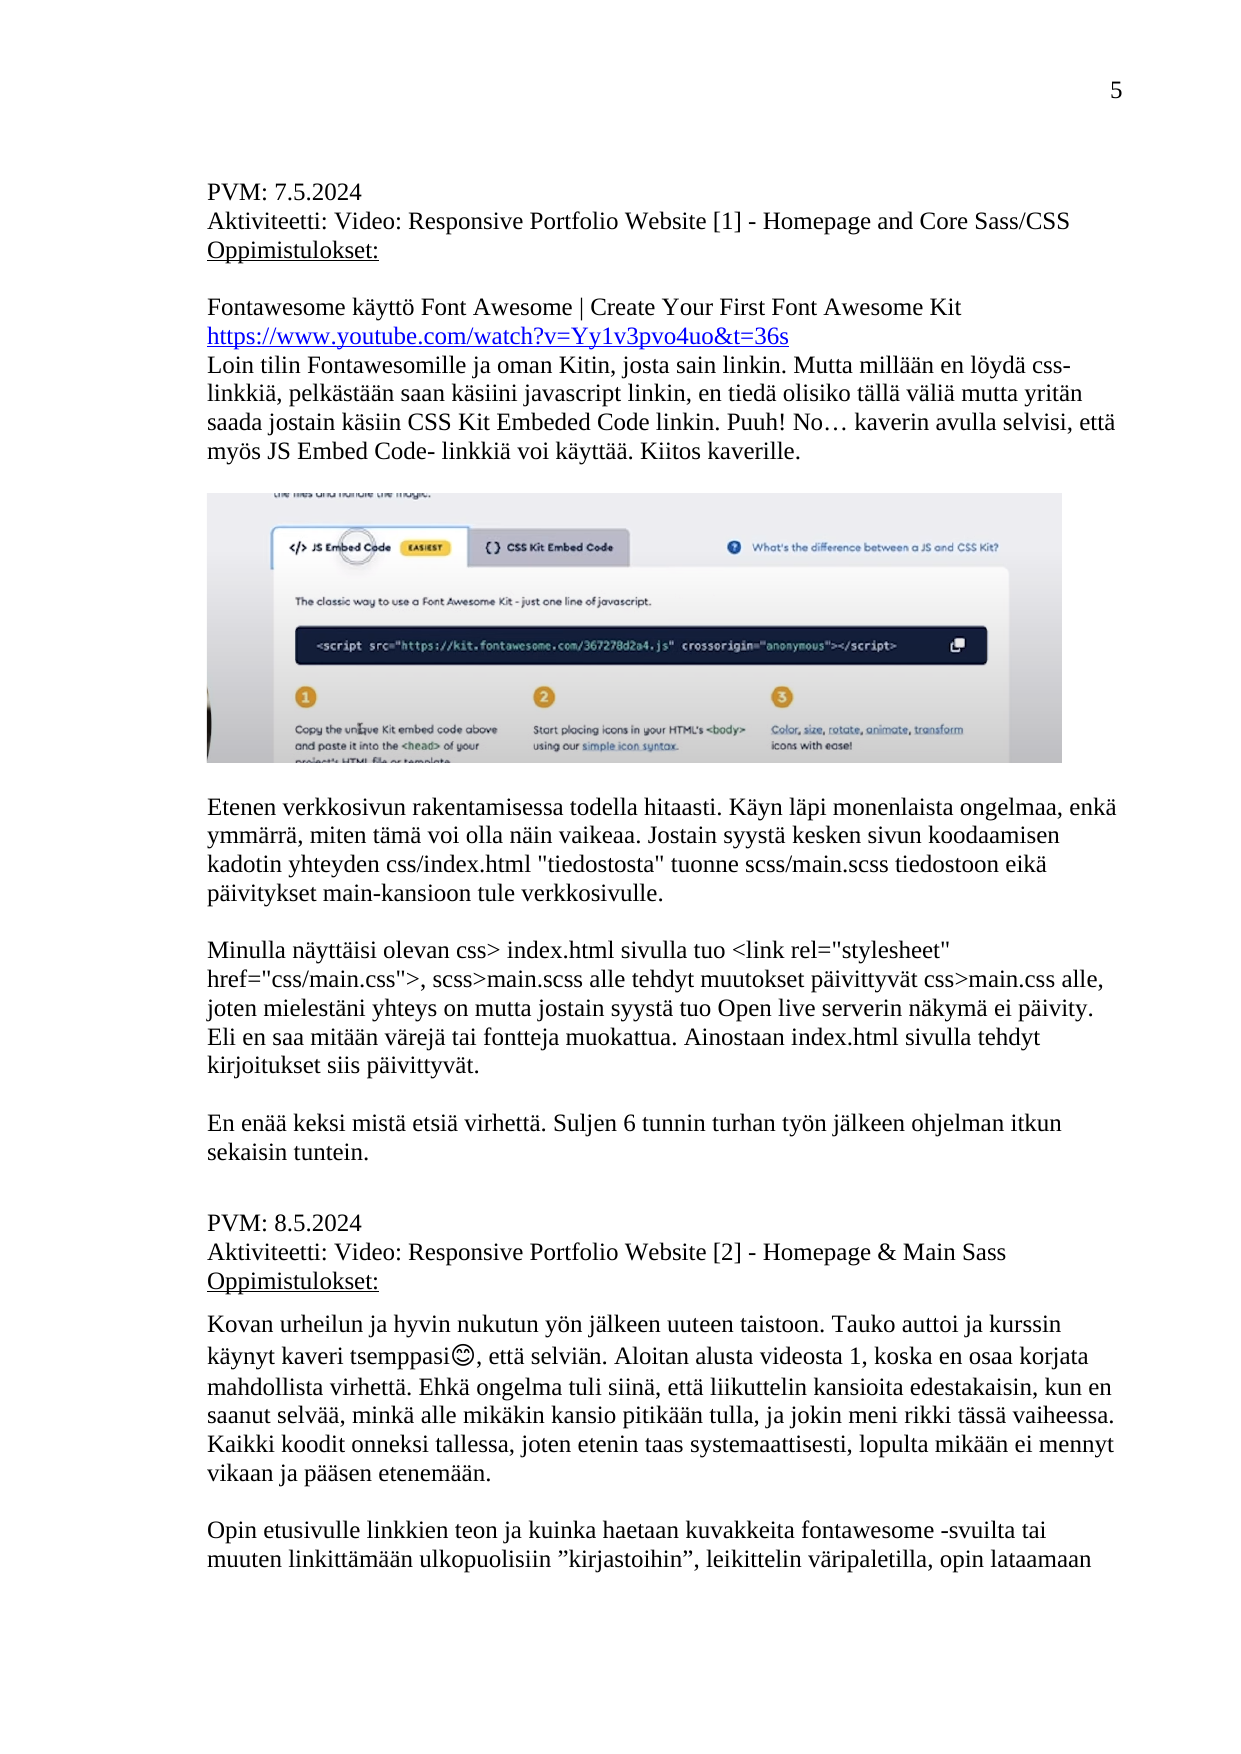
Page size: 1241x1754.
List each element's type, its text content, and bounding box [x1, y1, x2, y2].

subtitle Kovan urheilun ja hyvin nukutun yön jälkeen uuteen taistoon. Tauko auttoi ja kurssin käynyt kaveri tsemppasi, että selviän. Aloitan alusta videosta 1, koska en osaa korjata mahdollista virhettä. Ehkä ongelma tuli siinä, että liikuttelin kansioita edestakaisin, kun en saanut selvää, minkä alle mikäkin kansio pitikään tulla, ja jokin meni rikki tässä vaiheessa. Kaikki koodit onneksi tallessa, joten etenin taas systemaattisesti, lopulta mikään ei mennyt vikaan ja pääsen etenemään. [207, 1309, 1122, 1487]
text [207, 1516, 1122, 1573]
subtitle PVM: 8.5.2024 [207, 1208, 1122, 1237]
subtitle Oppimistulokset: [207, 1266, 1122, 1295]
text Etenen verkkosivun rakentamisessa todella hitaasti. Käyn läpi monenlaista ongelmaa, enkä ymmärrä, miten tämä voi olla näin vaikeaa. Jostain syystä kesken sivun koodaamisen kadotin yhteyden css/index.html "tiedostosta" tuonne scss/main.scss tiedostoon eikä päivitykset main-kansioon tule verkkosivulle. [207, 792, 1122, 907]
text Oppimistulokset: [207, 235, 1122, 263]
picture [206, 493, 1062, 763]
text En enää keksi mistä etsiä virhettä. Suljen 6 tunnin turhan työn jälkeen ohjelman itkun sekaisin tuntein. [207, 1108, 1122, 1165]
text Loin tilin Fontawesomille ja oman Kitin, josta sain linkin. Mutta millään en löydä css-linkkiä, pelkästään saan käsiini javascript linkin, en tiedä olisiko tällä väliä mutta yritän saada jostain käsiin CSS Kit Embeded Code linkin. Puuh! No… kaverin avulla selvisi, että myös JS Embed Code- linkkiä voi käyttää. Kiitos kaverille. [207, 350, 1122, 465]
text Aktiviteetti: Video: Responsive Portfolio Website [1] - Homepage and Core Sass/CSS [207, 206, 1122, 235]
text Minulla näyttäisi olevan css> index.html sivulla tuo <link rel="stylesheet" href="css/main.css">, scss>main.scss alle tehdyt muutokset päivittyvät css>main.css alle, joten mielestäni yhteys on mutta jostain syystä tuo Open live serverin näkymä ei päivity. Eli en saa mitään värejä tai fontteja muokattua. Ainostaan index.html sivulla tehdyt kirjoitukset siis päivittyvät. [207, 935, 1122, 1079]
text Fontawesome käyttö Font Awesome | Create Your First Font Awesome Kit https://www.youtube.com/watch?v=Yy1v3pvo4uo&t=36s [207, 292, 1122, 350]
text PVM: 7.5.2024 [207, 177, 1122, 206]
subtitle Aktiviteetti: Video: Responsive Portfolio Website [2] - Homepage & Main Sass [207, 1237, 1122, 1266]
